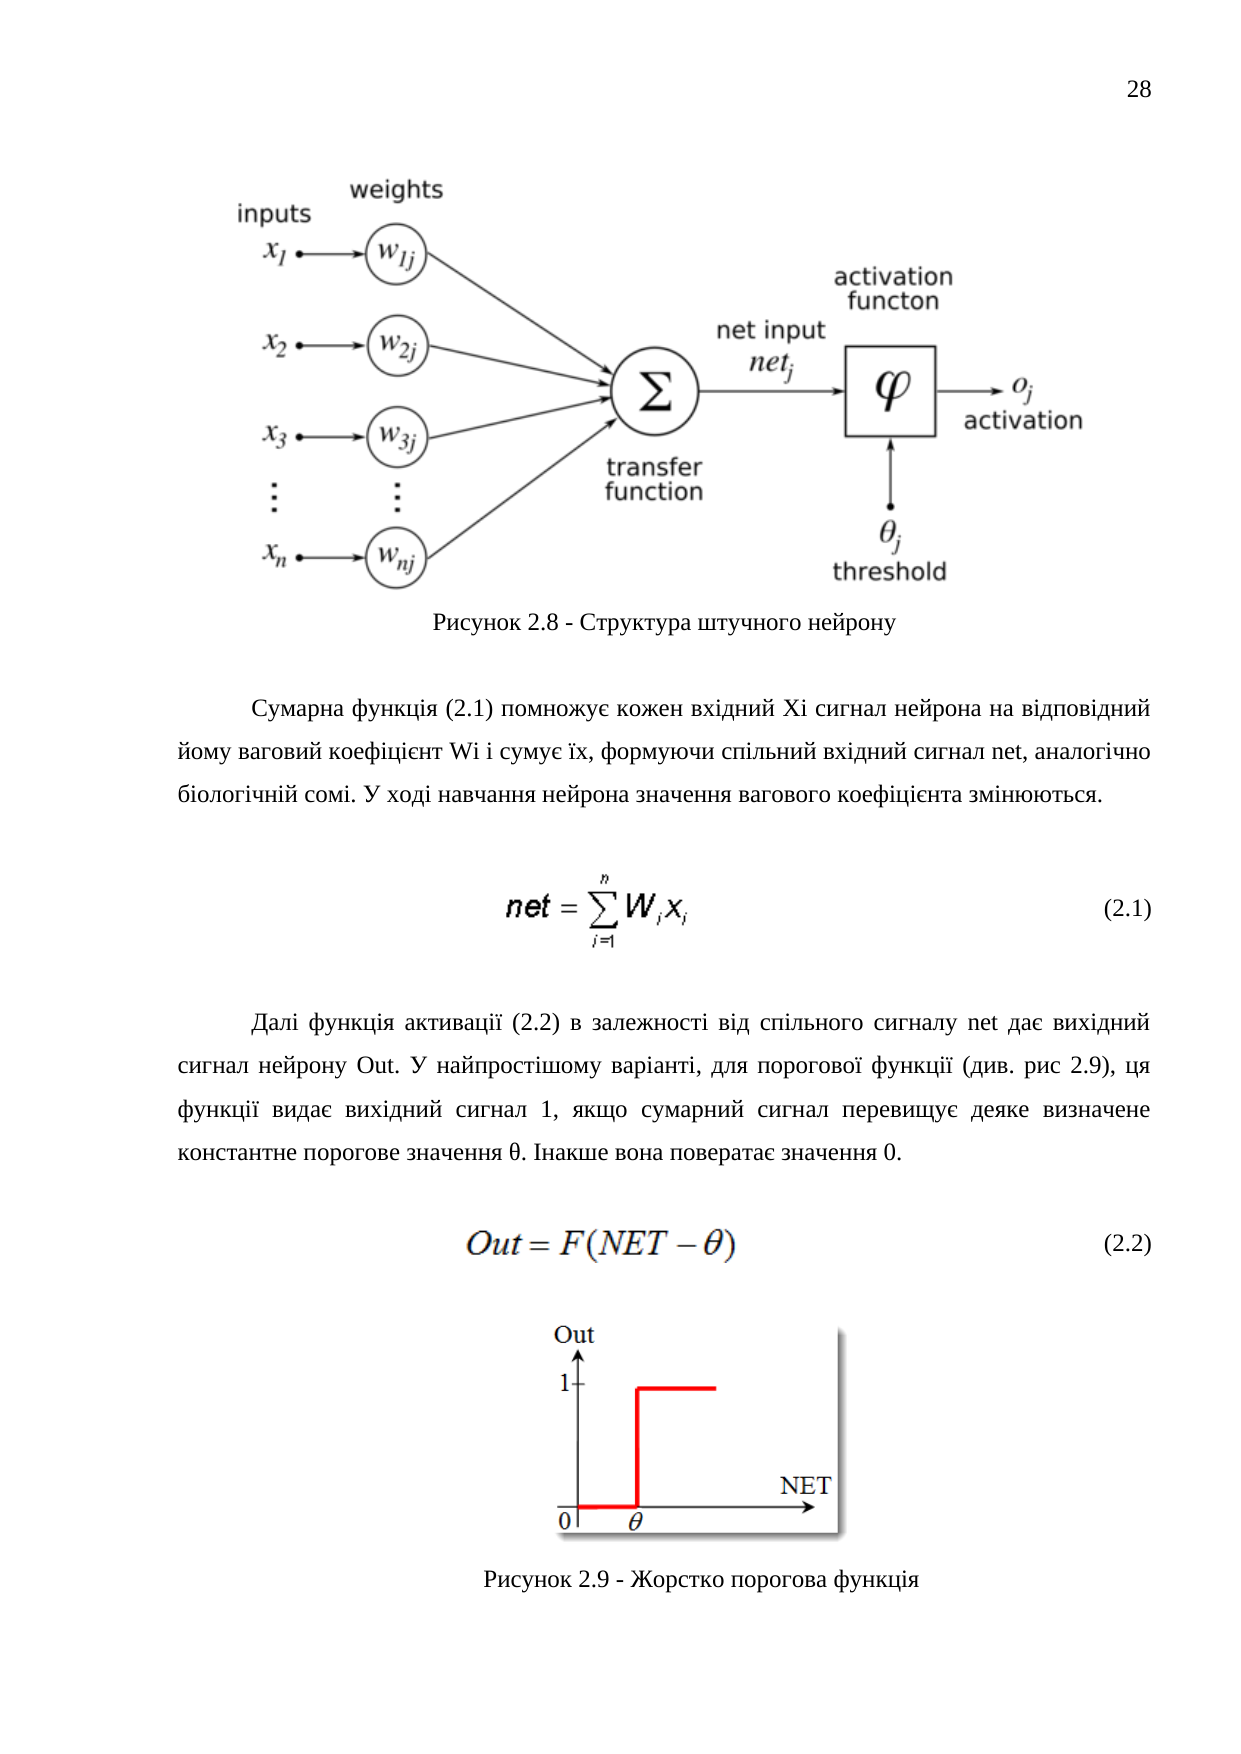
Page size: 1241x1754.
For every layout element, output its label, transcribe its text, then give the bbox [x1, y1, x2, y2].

picture [459, 1223, 741, 1263]
picture [224, 174, 1105, 593]
text Рисунок 2.9 - Жорстко порогова функція [177, 1564, 1152, 1593]
text Рисунок 2.8 - Структура штучного нейрону [177, 607, 1152, 636]
picture [548, 1319, 854, 1550]
table_header (2.2) [1034, 1223, 1163, 1276]
table_header [166, 866, 1033, 964]
text Далі функція активації (2.2) в залежності від спільного сигналу net дає вихідний сигнал нейрону Out. У найпростішому варіанті, для порогової функції (див. рис 2.9), ця функції видає вихідний сигнал 1, якщо сумарний сигнал перевищує деяке визначене константне порогове значення θ. Інакше вона повератає значення 0. [177, 1007, 1152, 1166]
picture [505, 865, 695, 951]
table_header (2.1) [1034, 866, 1163, 964]
table_header [166, 1223, 1033, 1276]
text Сумарна функція (2.1) помножує кожен вхідний Xi сигнал нейрона на відповідний йому ваговий коефіцієнт Wi і сумує їх, формуючи спільний вхідний сигнал net, аналогічно біологічній сомі. У ході навчання нейрона значення вагового коефіцієнта змінюються. [177, 693, 1152, 808]
